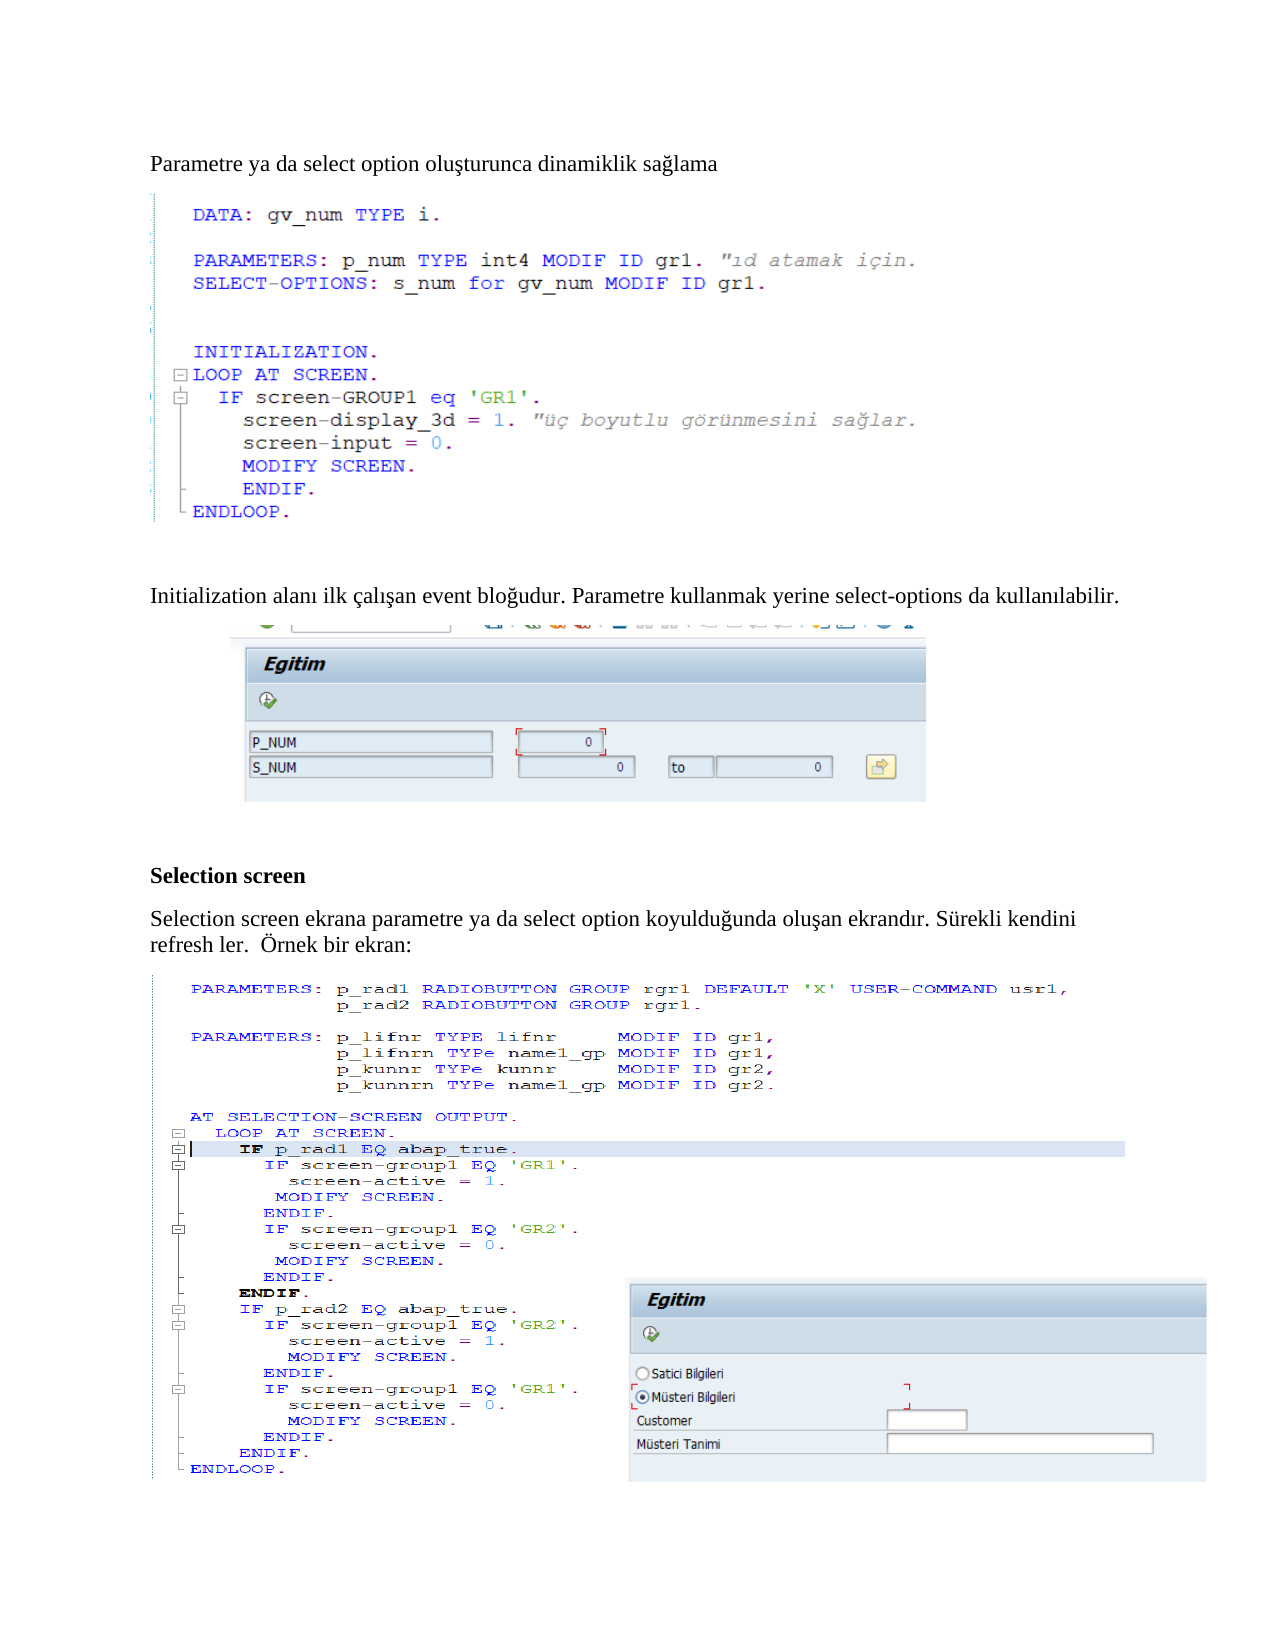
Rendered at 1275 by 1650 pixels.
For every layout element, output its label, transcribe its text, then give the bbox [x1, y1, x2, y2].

text Selection screen ekrana parametre ya da select option koyulduğunda oluşan ekrandır. Sürekli kendini refresh ler. Örnek bir ekran: [150, 905, 1125, 957]
picture [150, 974, 1207, 1482]
picture [150, 193, 1017, 523]
text Parametre ya da select option oluşturunca dinamiklik sağlama [150, 150, 1125, 176]
text Selection screen [150, 862, 1125, 888]
text Initialization alanı ilk çalışan event bloğudur. Parametre kullanmak yerine select-options da kullanılabilir. [150, 582, 1125, 608]
picture [230, 625, 927, 802]
